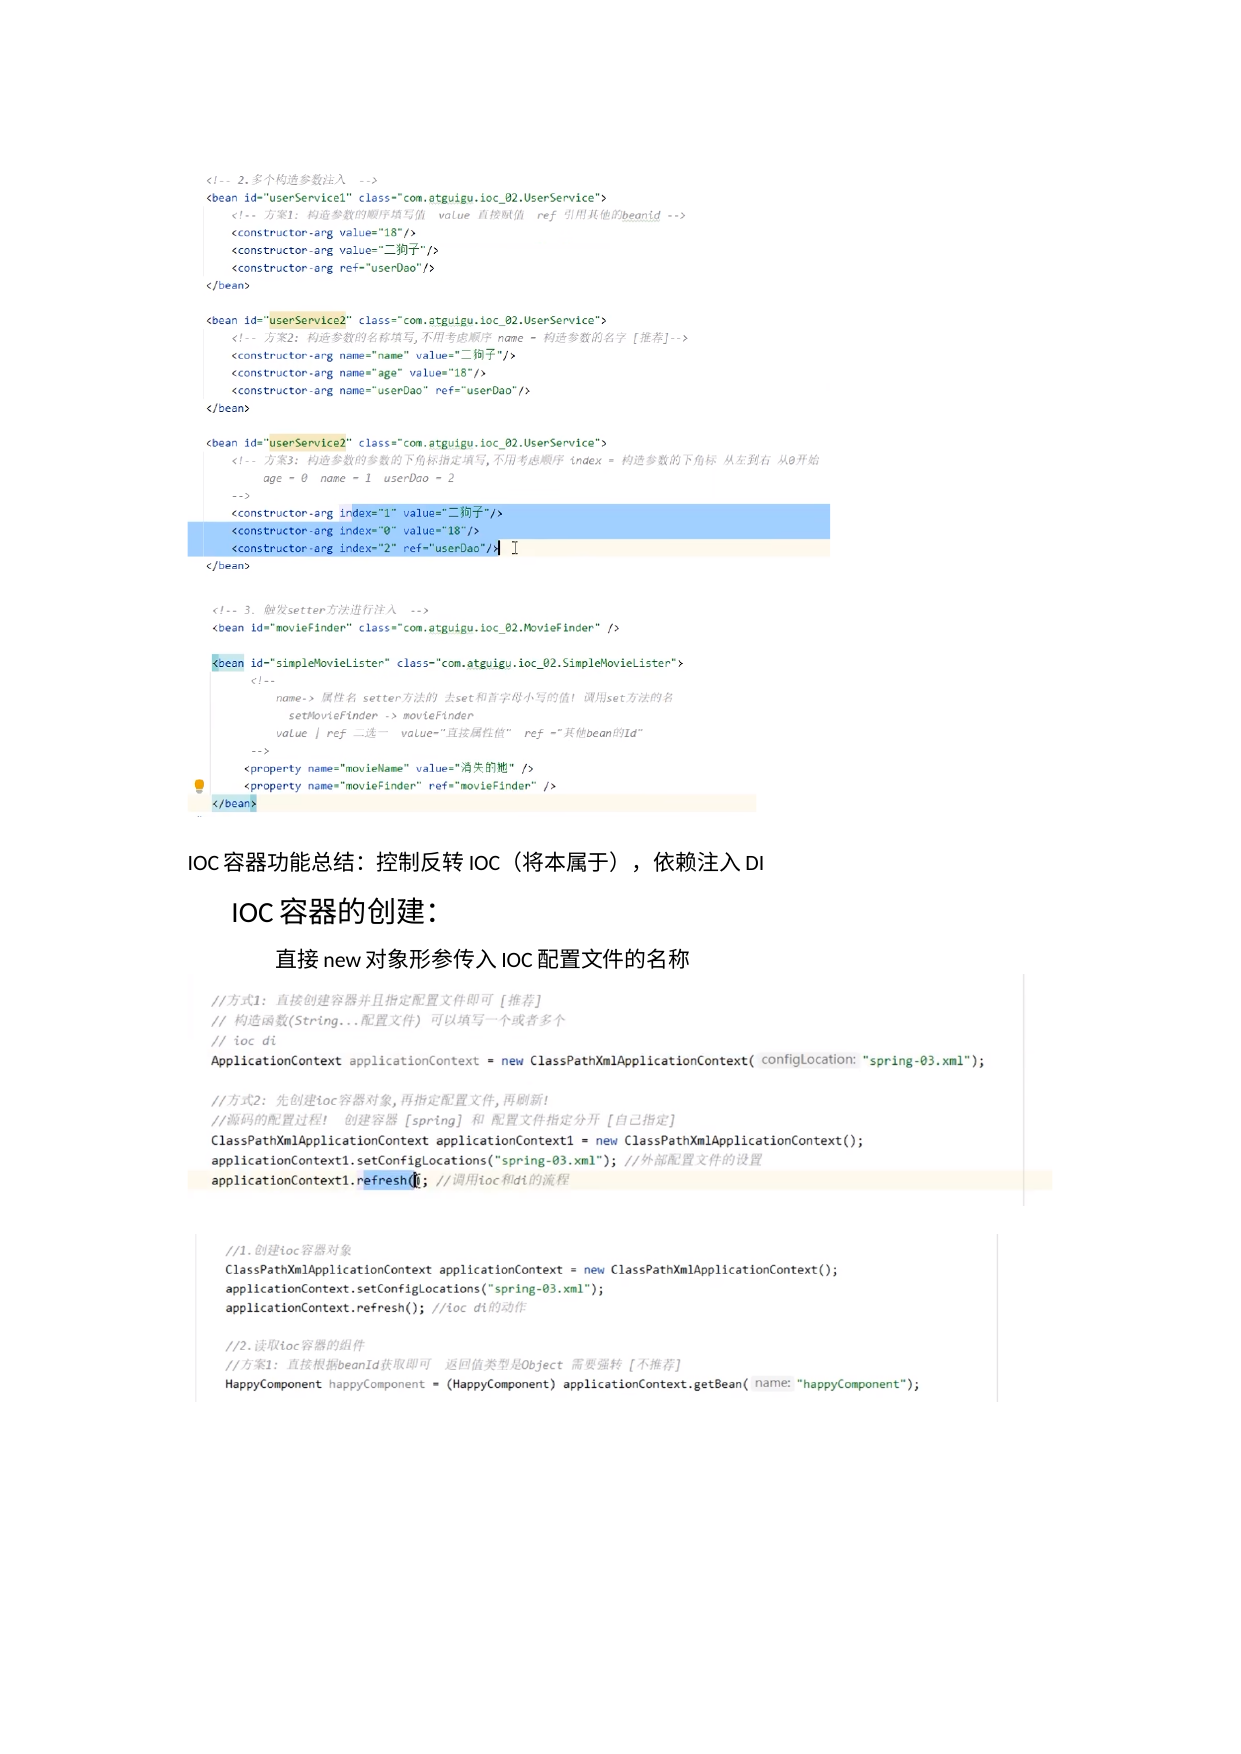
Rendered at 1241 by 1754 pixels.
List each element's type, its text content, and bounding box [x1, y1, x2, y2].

picture [187, 974, 1053, 1206]
list IOC容器功能总结：控制反转IOC（将本属于），依赖注入DI [187, 844, 1053, 877]
list 直接new对象形参传入IOC配置文件的名称 [231, 942, 1053, 974]
picture [187, 1234, 1052, 1402]
picture [187, 162, 830, 581]
list IOC容器的创建： [187, 877, 1053, 942]
picture [187, 584, 757, 817]
